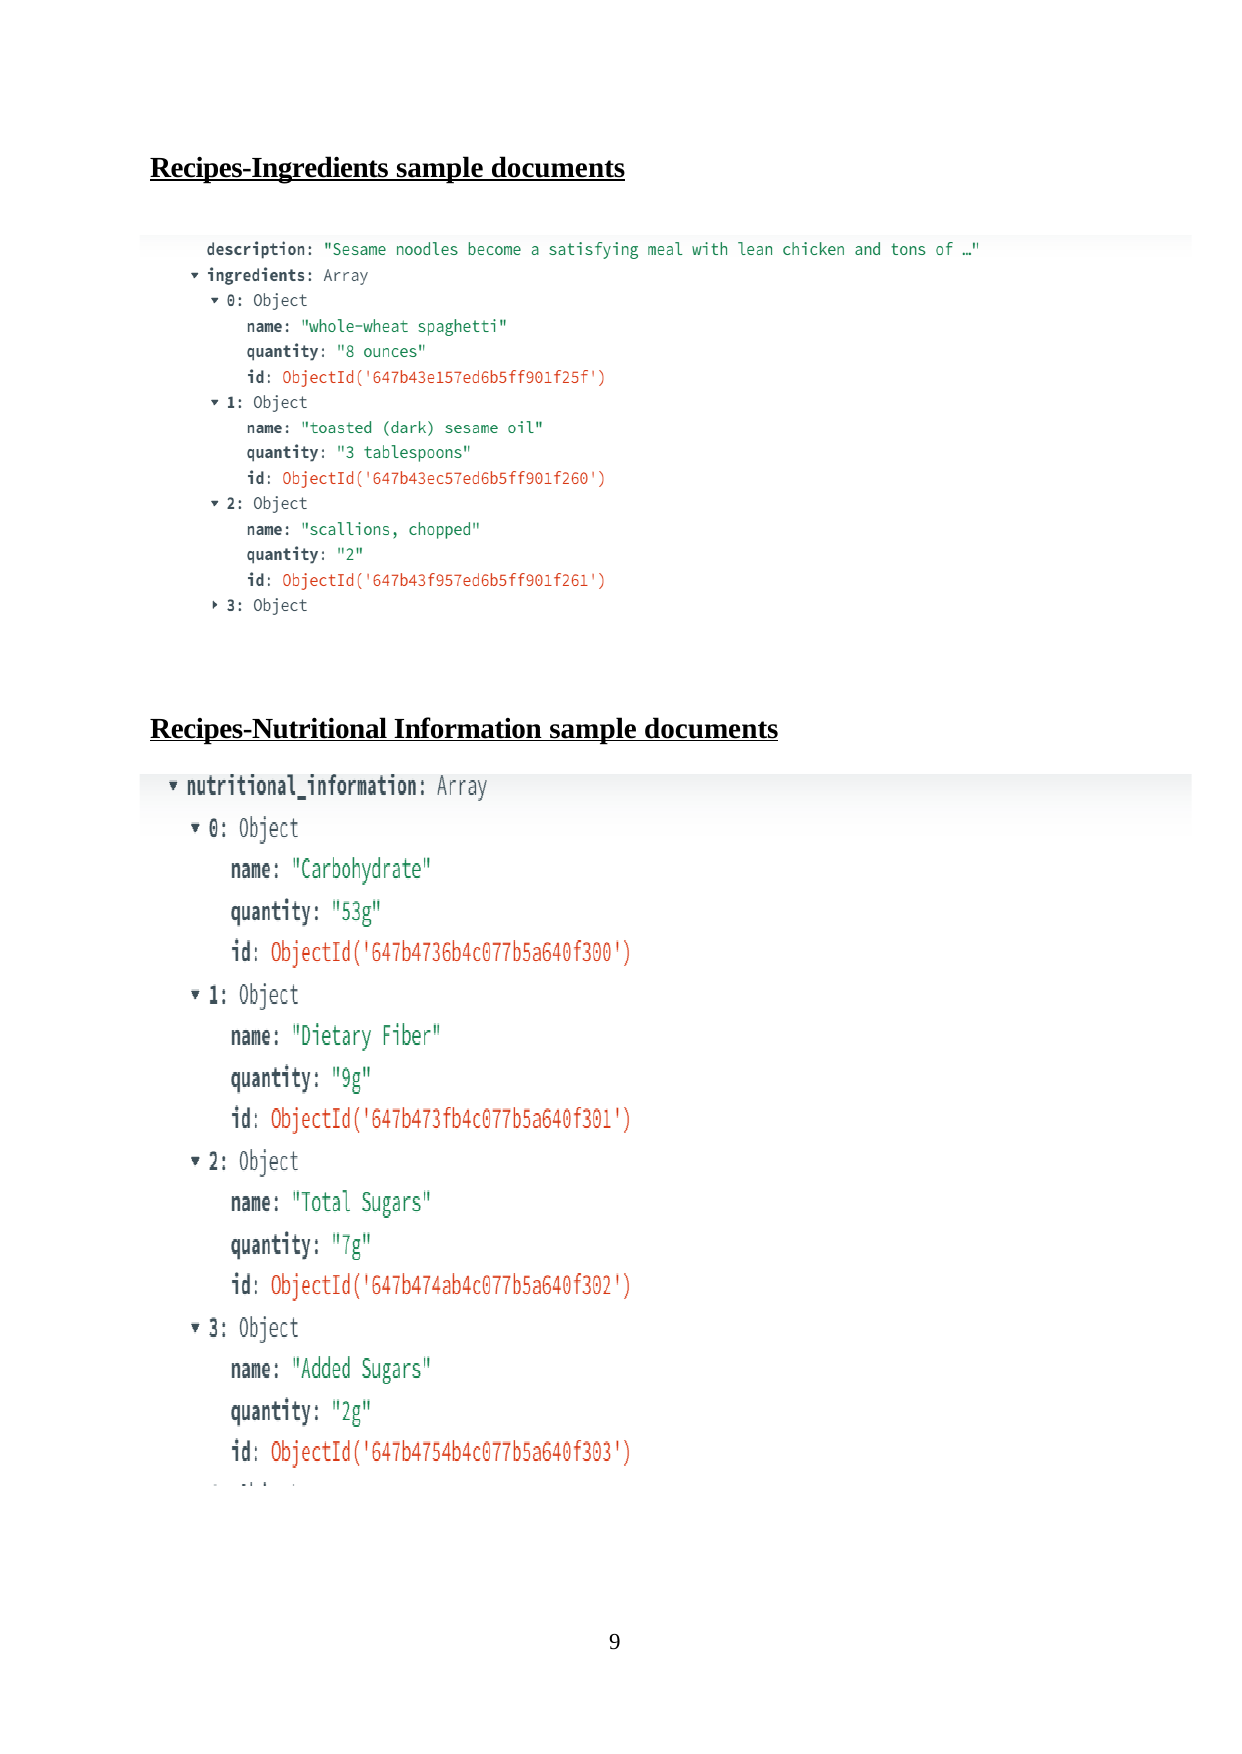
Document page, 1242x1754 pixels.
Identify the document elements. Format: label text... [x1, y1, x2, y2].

picture [139, 774, 1192, 1486]
text Recipes-Ingredients sample documents [150, 150, 1192, 184]
picture [139, 235, 1192, 622]
text Recipes-Nutritional Information sample documents [150, 711, 1192, 744]
